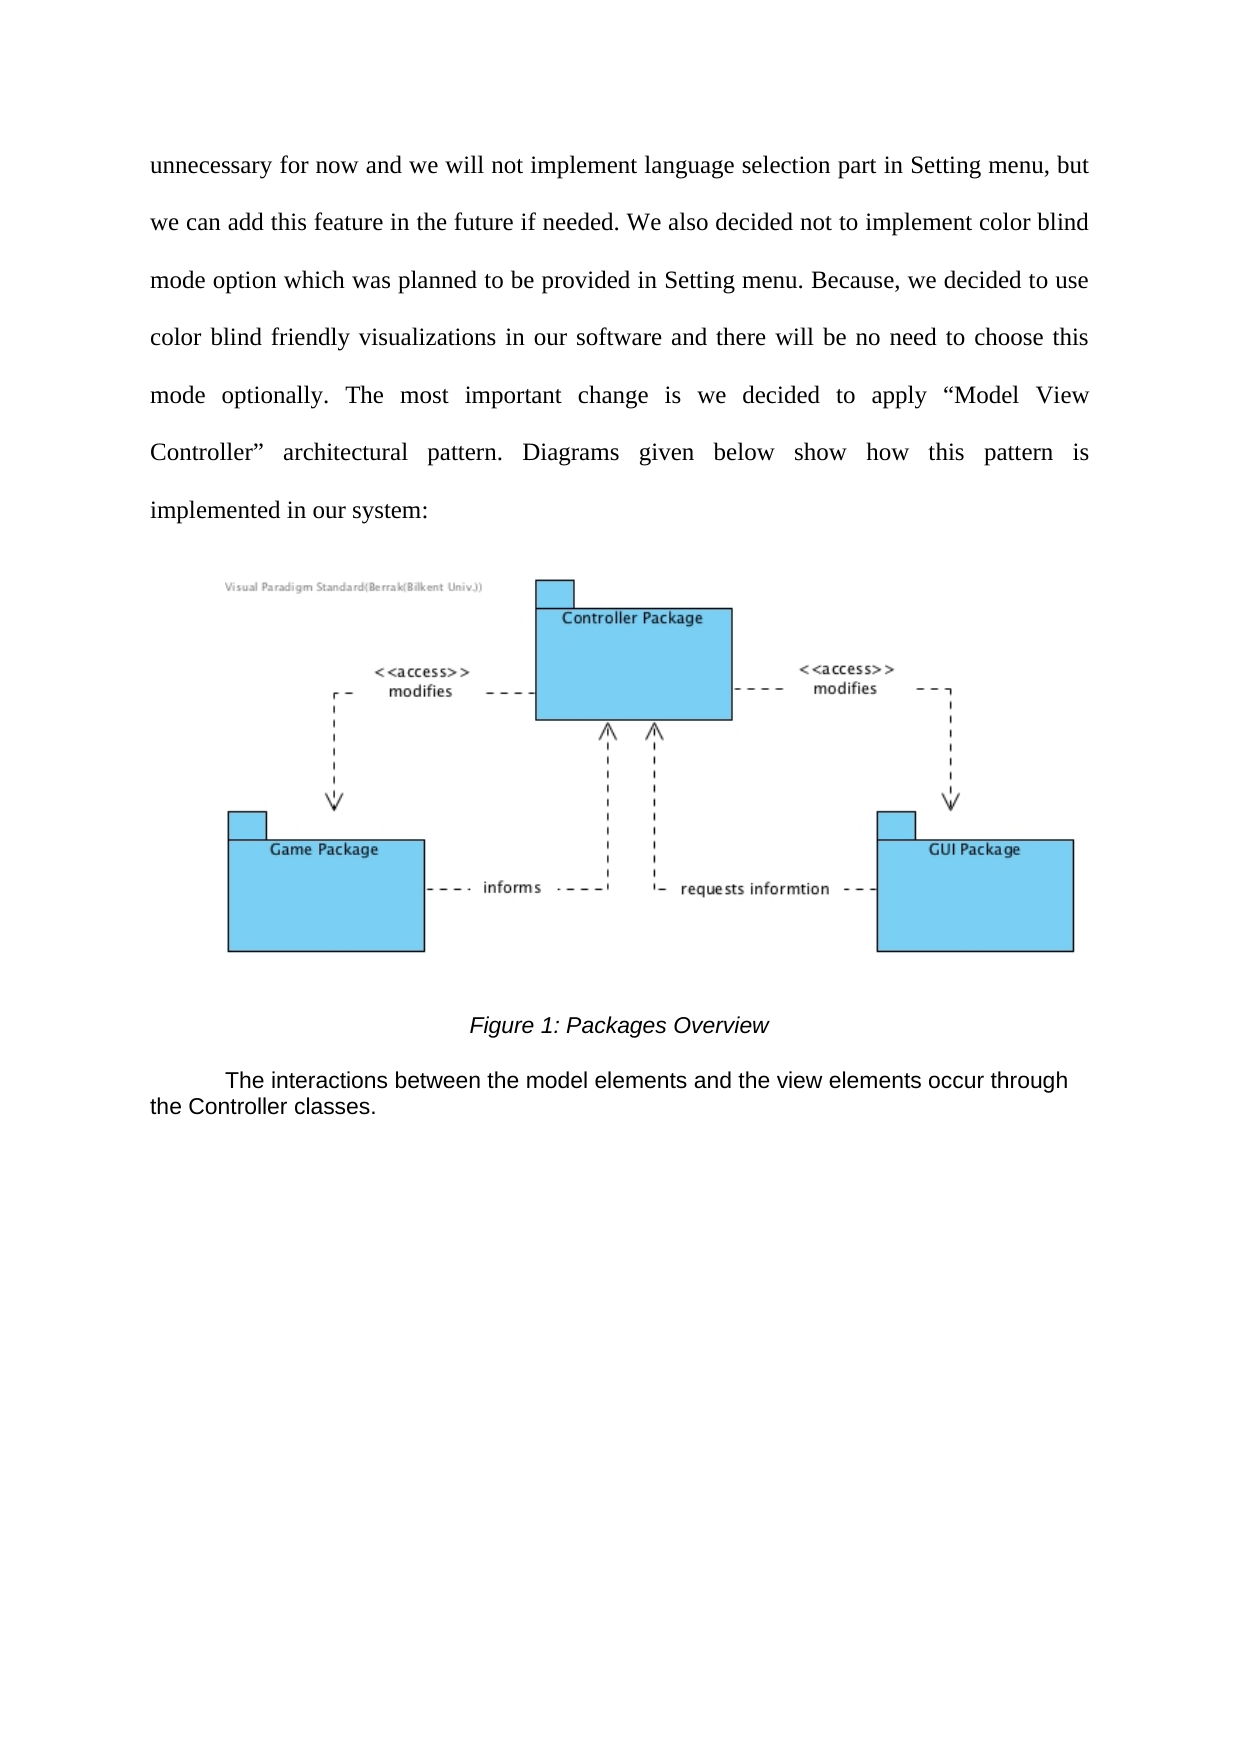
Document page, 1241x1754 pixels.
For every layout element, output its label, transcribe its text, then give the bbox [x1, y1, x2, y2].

picture [225, 577, 1080, 958]
text The interactions between the model elements and the view elements occur through the Controller classes. [150, 1067, 1090, 1120]
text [150, 150, 1090, 524]
text Figure 1: Packages Overview [150, 1012, 1090, 1038]
